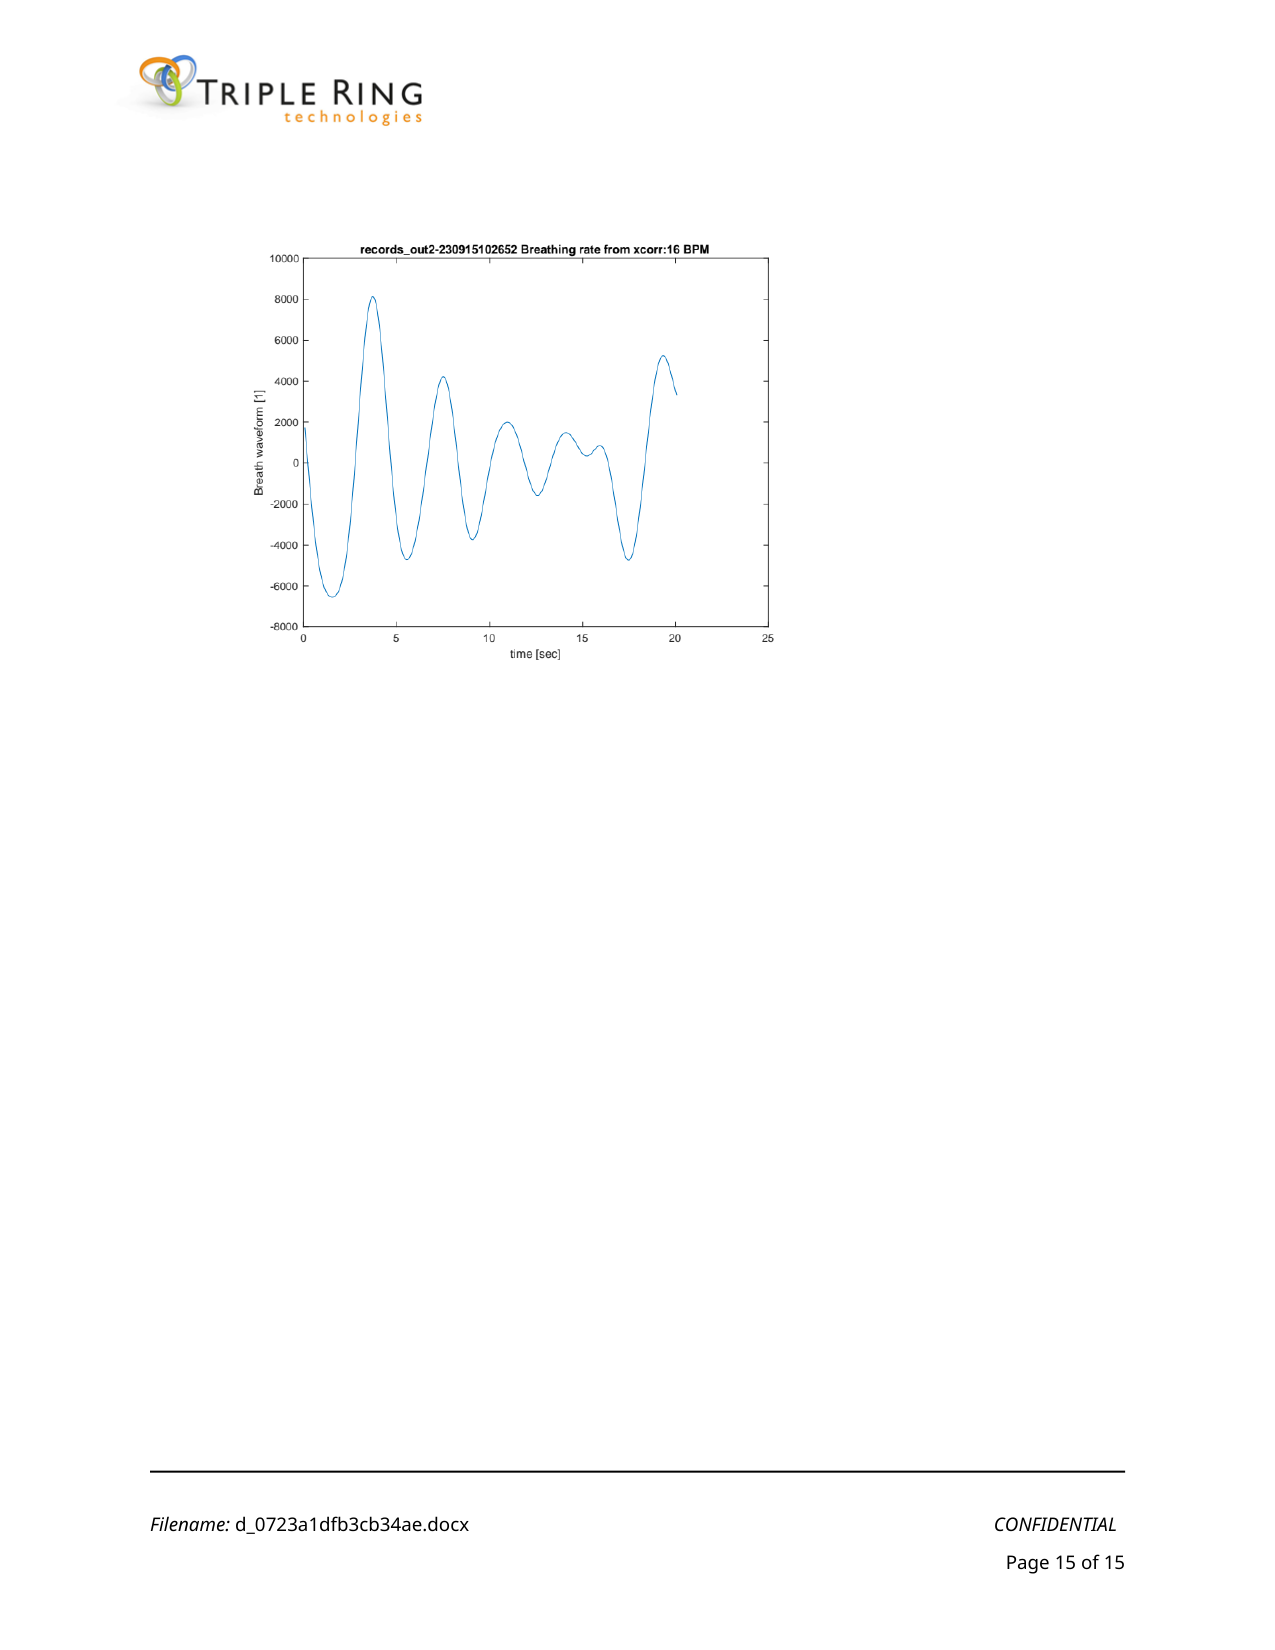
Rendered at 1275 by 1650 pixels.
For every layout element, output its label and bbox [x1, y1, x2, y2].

picture [82, 45, 431, 135]
